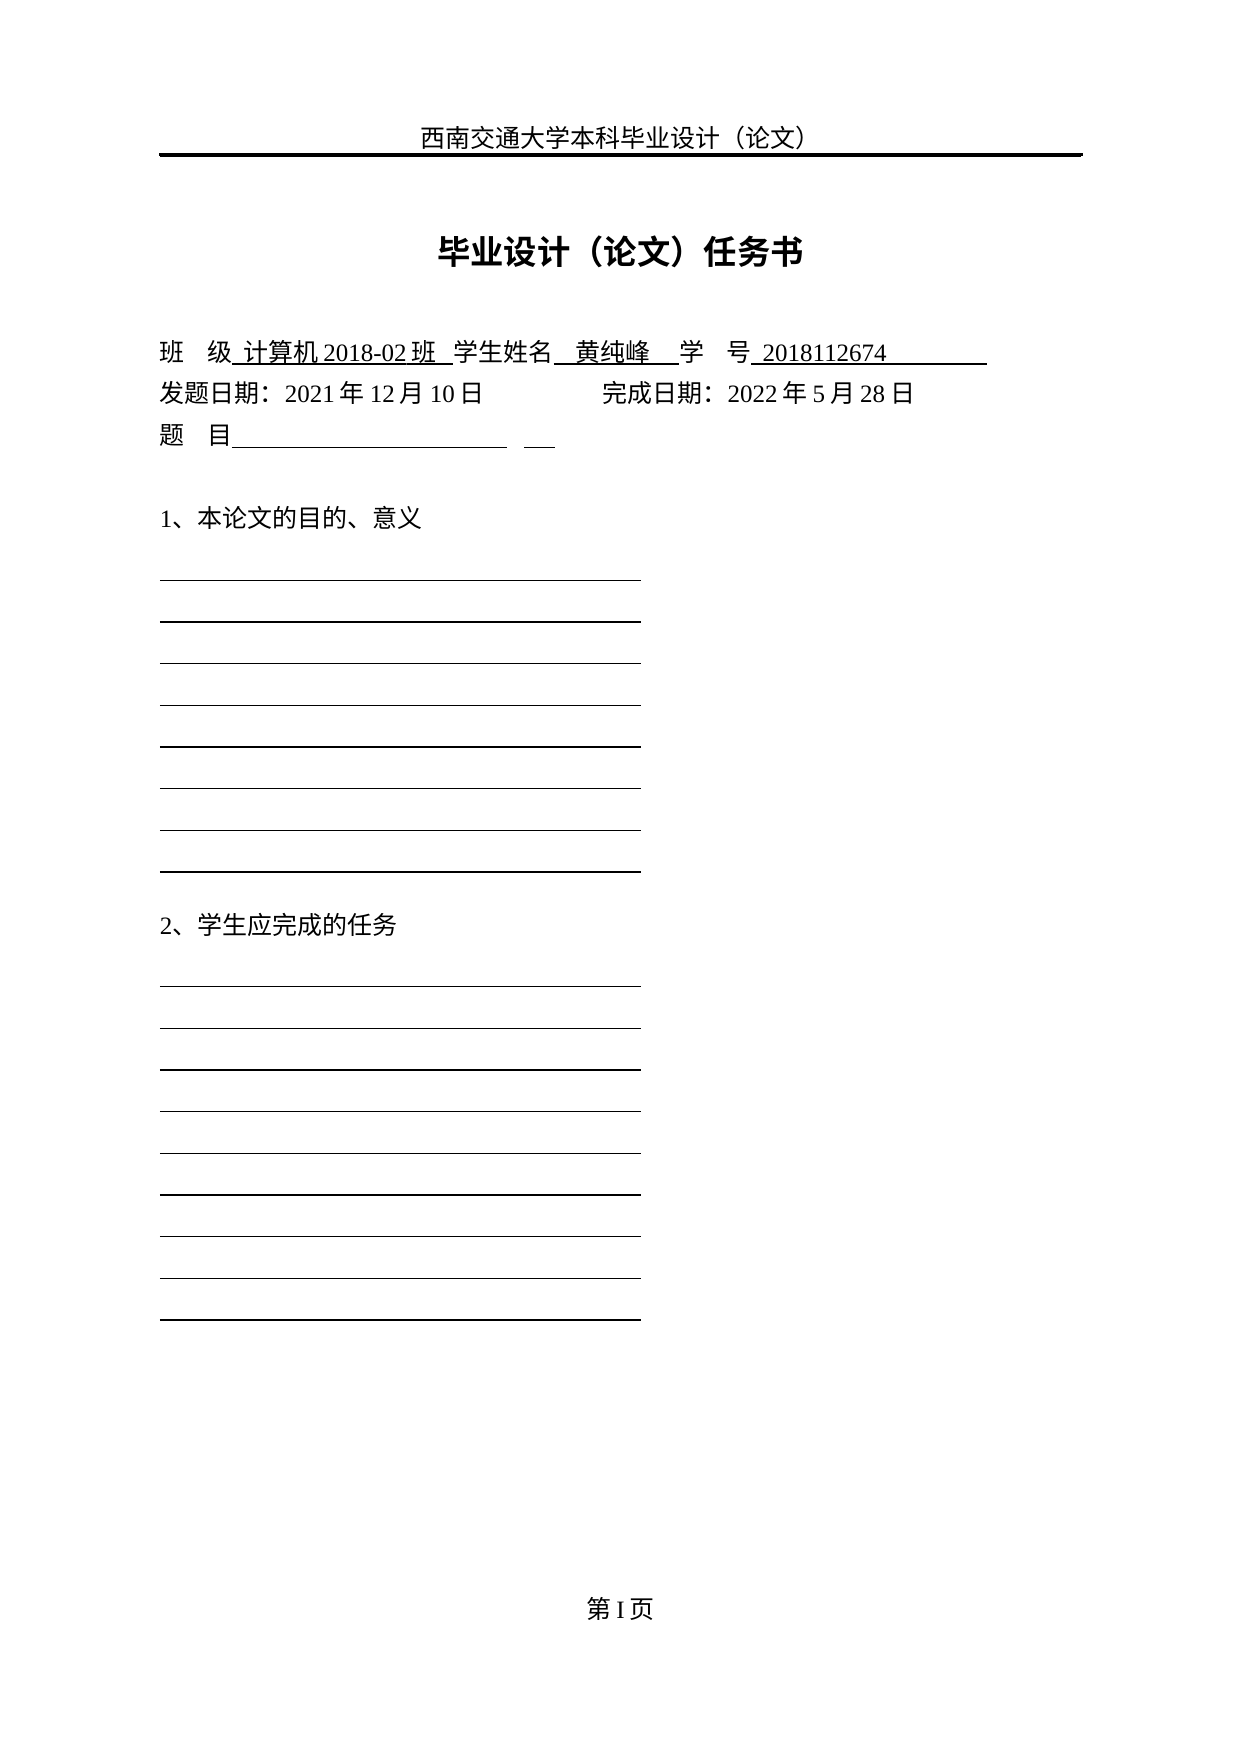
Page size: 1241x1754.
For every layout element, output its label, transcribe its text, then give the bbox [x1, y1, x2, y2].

text 毕业设计（论文）任务书 [159, 209, 1081, 292]
text 题 目 [159, 413, 1081, 454]
text 2、学生应完成的任务 [159, 902, 1081, 944]
text 发题日期：2021年12月10日 完成日期：2022年5月28日 [159, 371, 1081, 413]
text 班 级 计算机2018-02班 学生姓名 黄纯峰 学 号 2018112674 [159, 329, 1081, 371]
text 1、本论文的目的、意义 [159, 496, 1081, 538]
